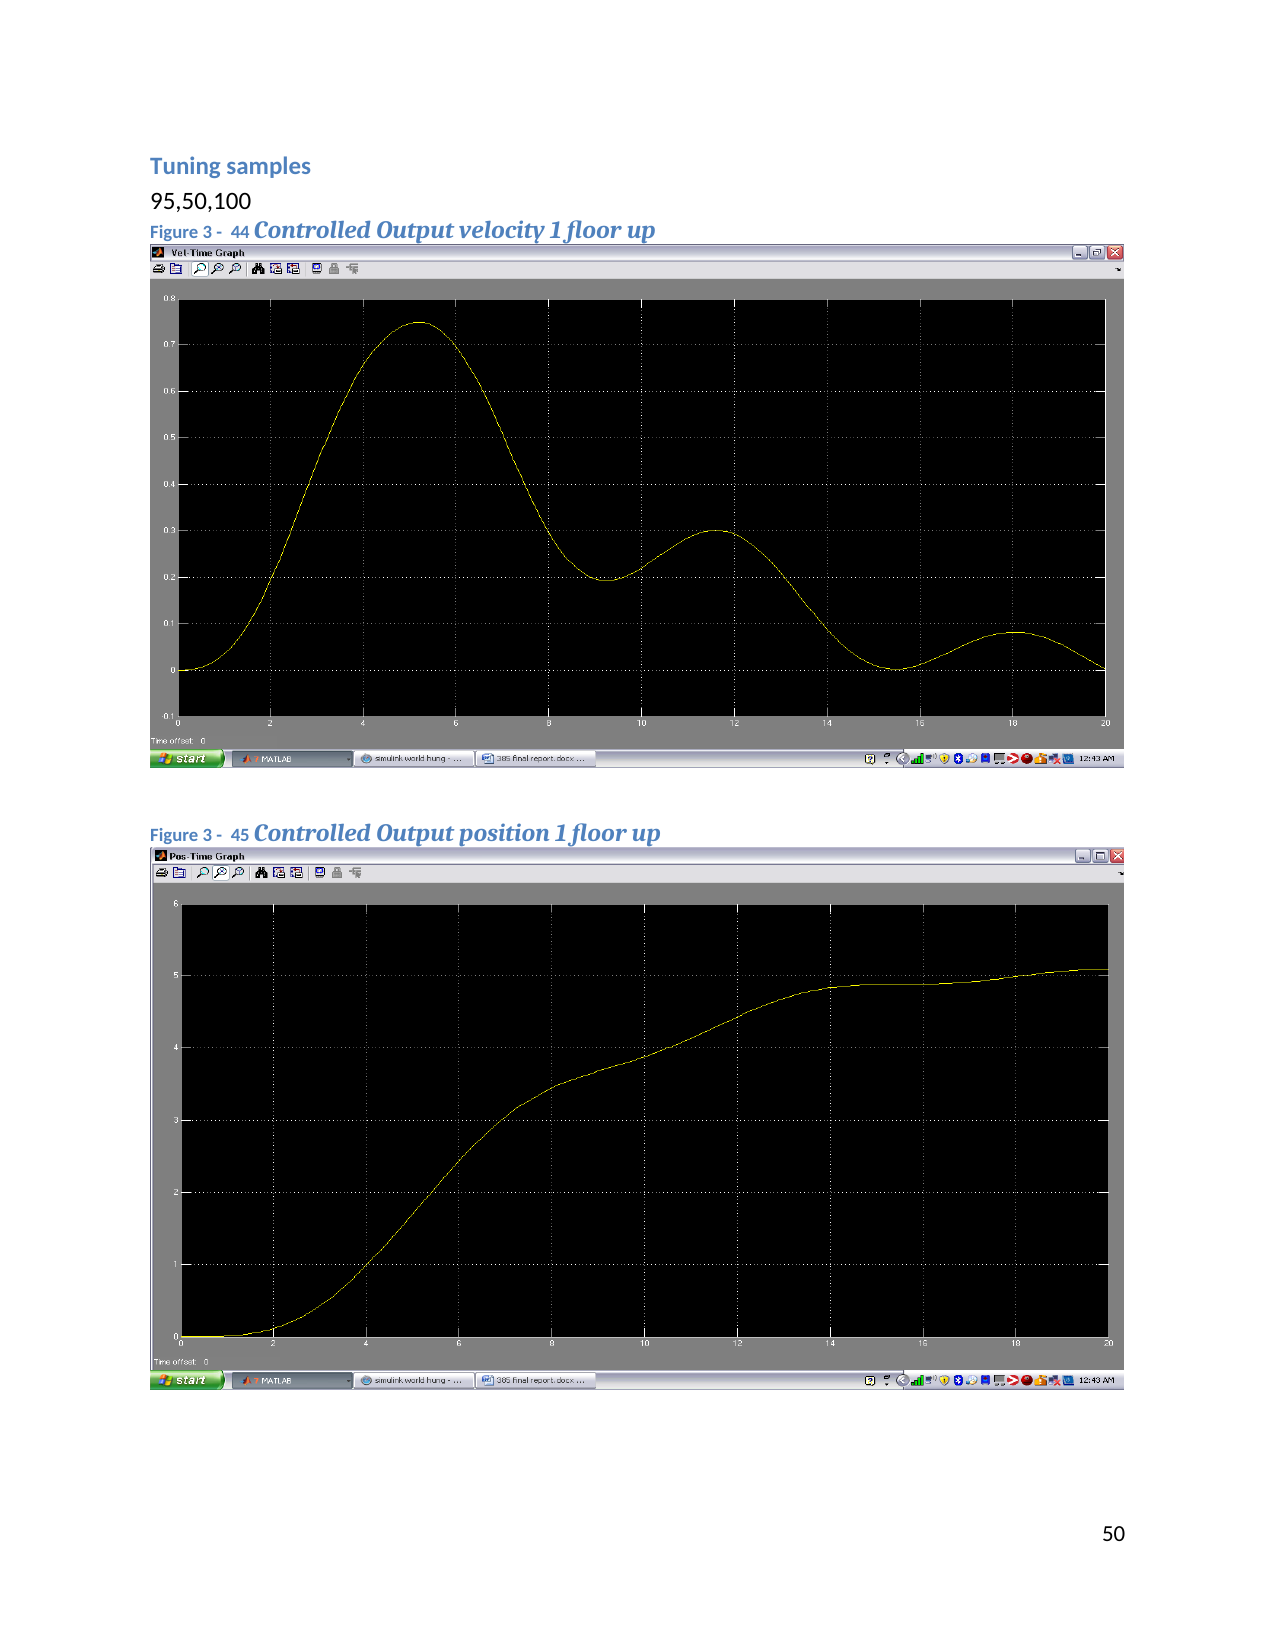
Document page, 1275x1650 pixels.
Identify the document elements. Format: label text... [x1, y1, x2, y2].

picture [150, 244, 1124, 768]
subtitle Tuning samples [150, 150, 1125, 181]
text 95,50,100 [150, 185, 1125, 216]
picture [150, 847, 1124, 1390]
